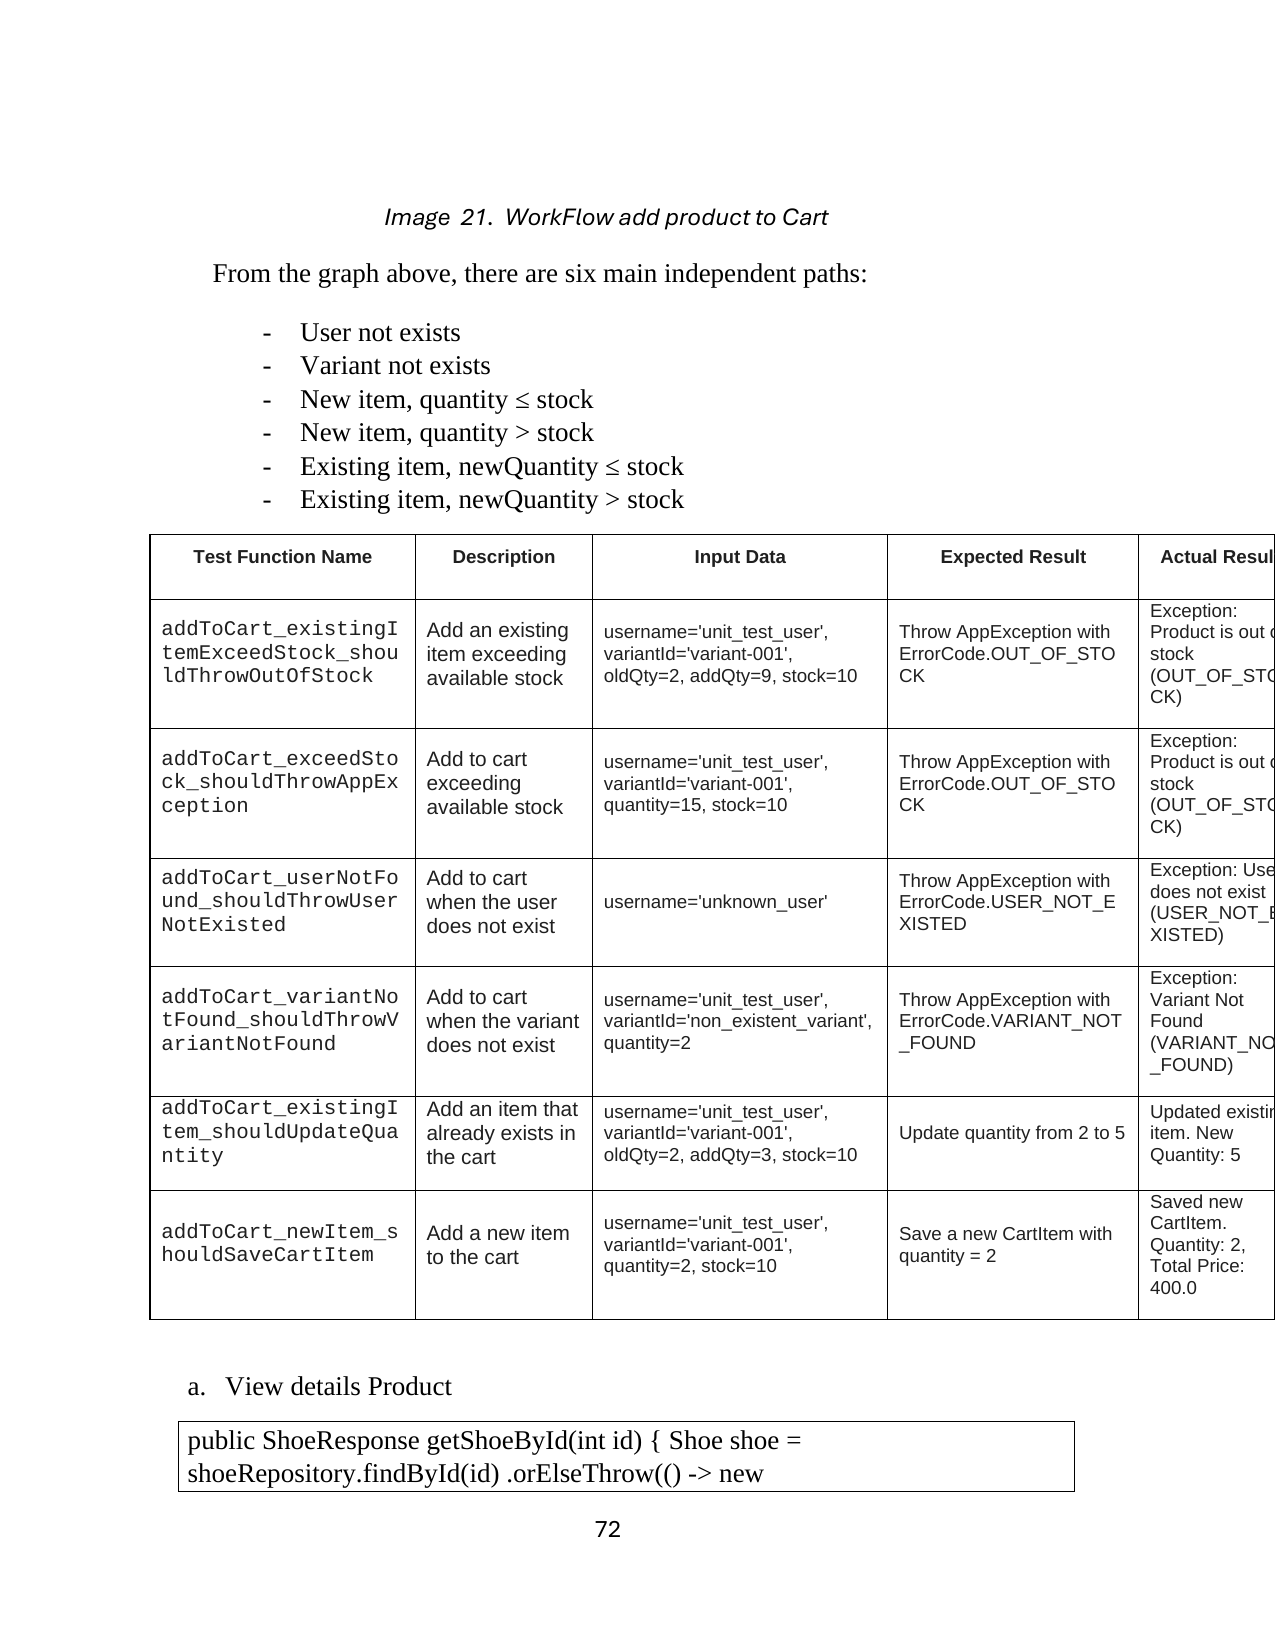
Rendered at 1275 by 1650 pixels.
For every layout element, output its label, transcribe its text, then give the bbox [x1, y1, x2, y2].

table_cell Add a new item to the cart [416, 1191, 592, 1319]
table_header Description [416, 535, 592, 599]
list Existing item, newQuantity > stock [262, 483, 1065, 514]
table_cell Throw AppException with ErrorCode.OUT_OF_STOCK [888, 729, 1138, 858]
table_cell Saved new CartItem. Quantity: 2, Total Price: 400.0 [1139, 1191, 1274, 1319]
table_cell addToCart_exceedStock_shouldThrowAppException [151, 729, 415, 858]
table_cell username='unit_test_user', variantId='variant-001', oldQty=2, addQty=9, stock=10 [593, 600, 887, 728]
table_cell Exception: User does not exist (USER_NOT_EXISTED) [1139, 859, 1274, 966]
table_cell username='unit_test_user', variantId='variant-001', quantity=2, stock=10 [593, 1191, 887, 1319]
table_cell Update quantity from 2 to 5 [888, 1097, 1138, 1189]
table_cell Add an item that already exists in the cart [416, 1097, 592, 1189]
list View details Product [187, 1371, 1065, 1402]
table_cell addToCart_variantNotFound_shouldThrowVariantNotFound [151, 967, 415, 1096]
table_cell Add to cart exceeding available stock [416, 729, 592, 858]
table_cell addToCart_existingItemExceedStock_shouldThrowOutOfStock [151, 600, 415, 728]
table_cell addToCart_userNotFound_shouldThrowUserNotExisted [151, 859, 415, 966]
table_header Test Function Name [151, 535, 415, 599]
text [179, 1422, 1074, 1491]
table_cell Exception: Variant Not Found (VARIANT_NOT_FOUND) [1139, 967, 1274, 1096]
table_cell Updated existing item. New Quantity: 5 [1139, 1097, 1274, 1189]
table_cell username='unit_test_user', variantId='variant-001', oldQty=2, addQty=3, stock=10 [593, 1097, 887, 1189]
table_cell Add an existing item exceeding available stock [416, 600, 592, 728]
table_header Actual Result [1139, 535, 1274, 599]
list Variant not exists [262, 349, 1065, 380]
table_cell Throw AppException with ErrorCode.USER_NOT_EXISTED [888, 859, 1138, 966]
table_cell Exception: Product is out of stock (OUT_OF_STOCK) [1139, 600, 1274, 728]
table_cell Throw AppException with ErrorCode.VARIANT_NOT_FOUND [888, 967, 1138, 1096]
table_cell username='unknown_user' [593, 859, 887, 966]
list New item, quantity > stock [262, 416, 1065, 447]
text Image 21. WorkFlow add product to Cart [150, 202, 1065, 232]
table_cell Add to cart when the variant does not exist [416, 967, 592, 1096]
table_header Expected Result [888, 535, 1138, 599]
table_cell addToCart_existingItem_shouldUpdateQuantity [151, 1097, 415, 1189]
table_cell Exception: Product is out of stock (OUT_OF_STOCK) [1139, 729, 1274, 858]
table_cell addToCart_newItem_shouldSaveCartItem [151, 1191, 415, 1319]
table_header Input Data [593, 535, 887, 599]
table_cell Save a new CartItem with quantity = 2 [888, 1191, 1138, 1319]
table_cell Throw AppException with ErrorCode.OUT_OF_STOCK [888, 600, 1138, 728]
list User not exists [262, 316, 1065, 347]
table_cell Add to cart when the user does not exist [416, 859, 592, 966]
table_cell username='unit_test_user', variantId='variant-001', quantity=15, stock=10 [593, 729, 887, 858]
text From the graph above, there are six main independent paths: [212, 257, 1003, 288]
table_cell username='unit_test_user', variantId='non_existent_variant', quantity=2 [593, 967, 887, 1096]
